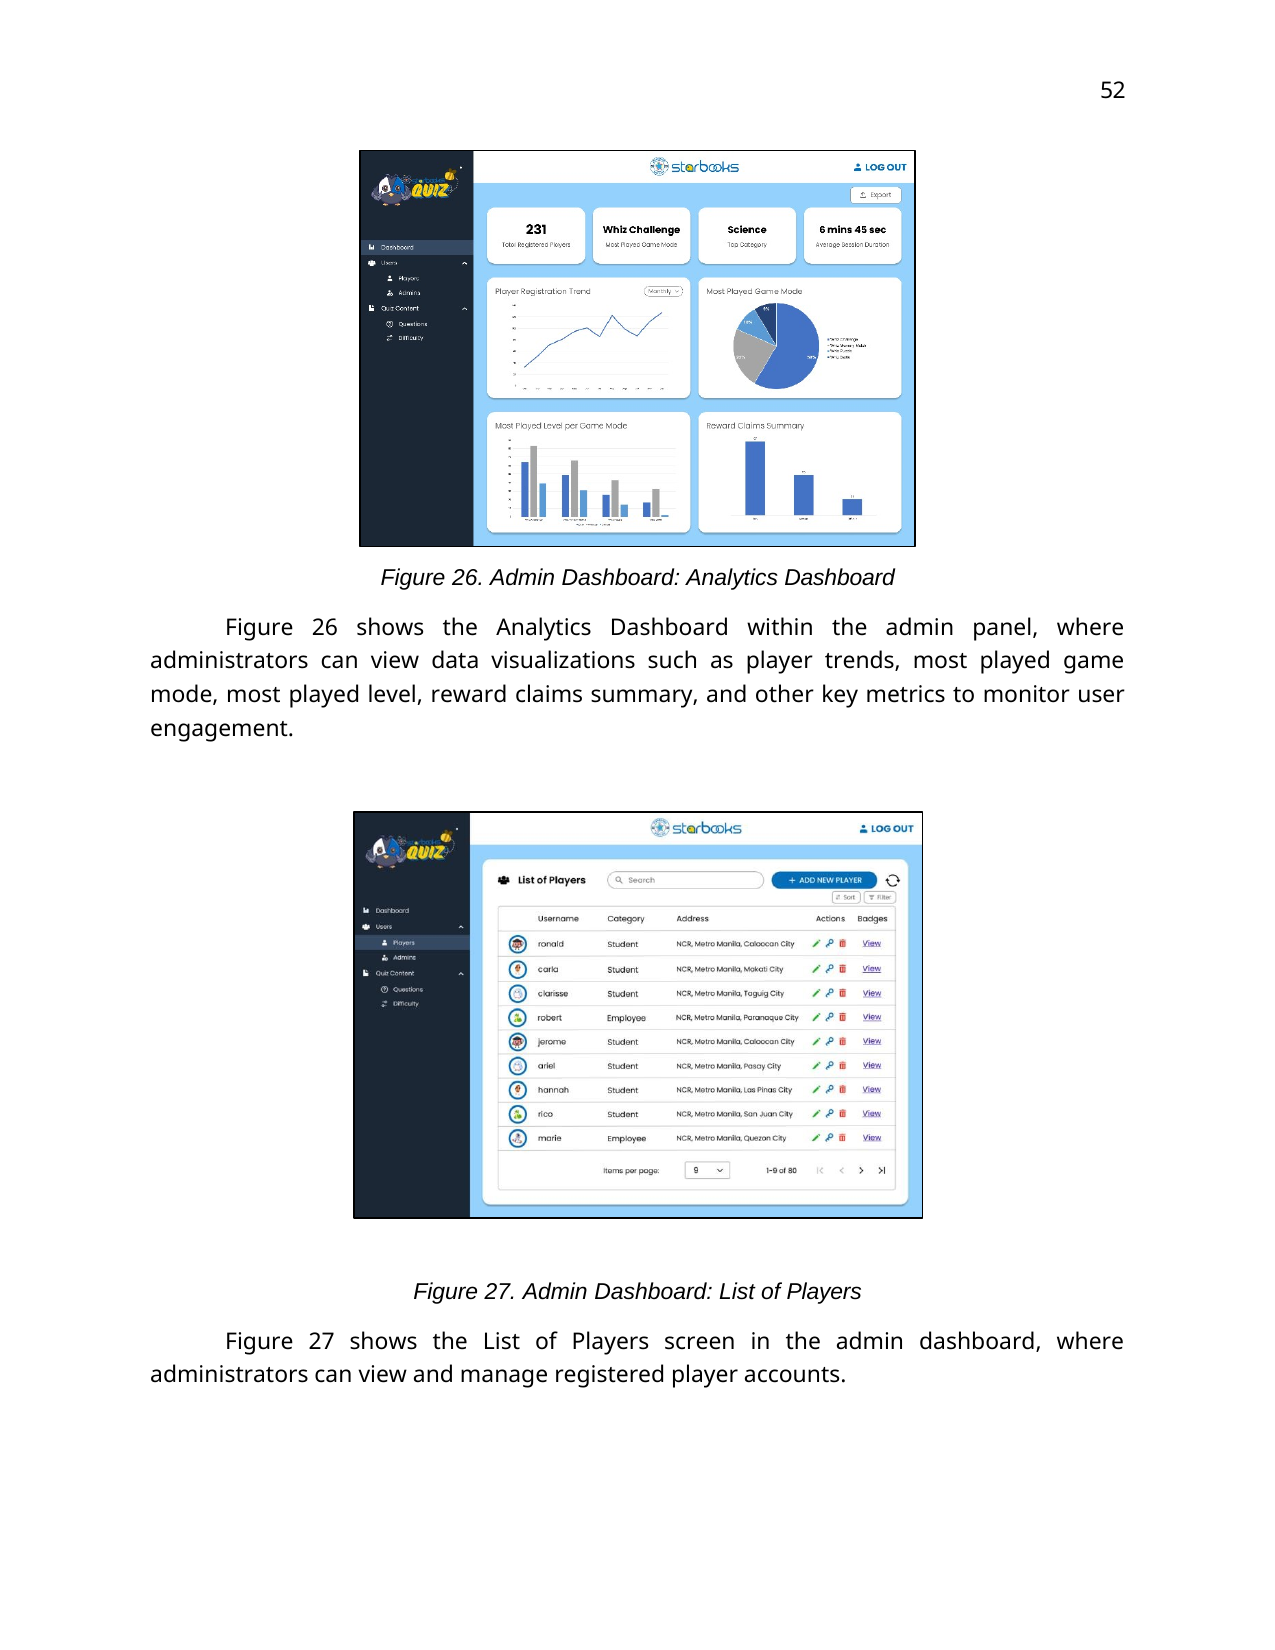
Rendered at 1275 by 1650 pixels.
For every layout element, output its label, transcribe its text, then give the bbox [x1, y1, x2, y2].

text Figure 26 shows the Analytics Dashboard within the admin panel, where administrators can view data visualizations such as player trends, most played game mode, most played level, reward claims summary, and other key metrics to monitor user engagement. [150, 610, 1125, 743]
picture [361, 151, 914, 546]
text Figure 27. Admin Dashboard: List of Players [191, 1278, 1084, 1304]
text Figure 27 shows the List of Players screen in the admin dashboard, where administrators can view and manage registered player accounts. [150, 1325, 1125, 1390]
picture [355, 813, 922, 1217]
text Figure 26. Admin Dashboard: Analytics Dashboard [191, 563, 1084, 590]
